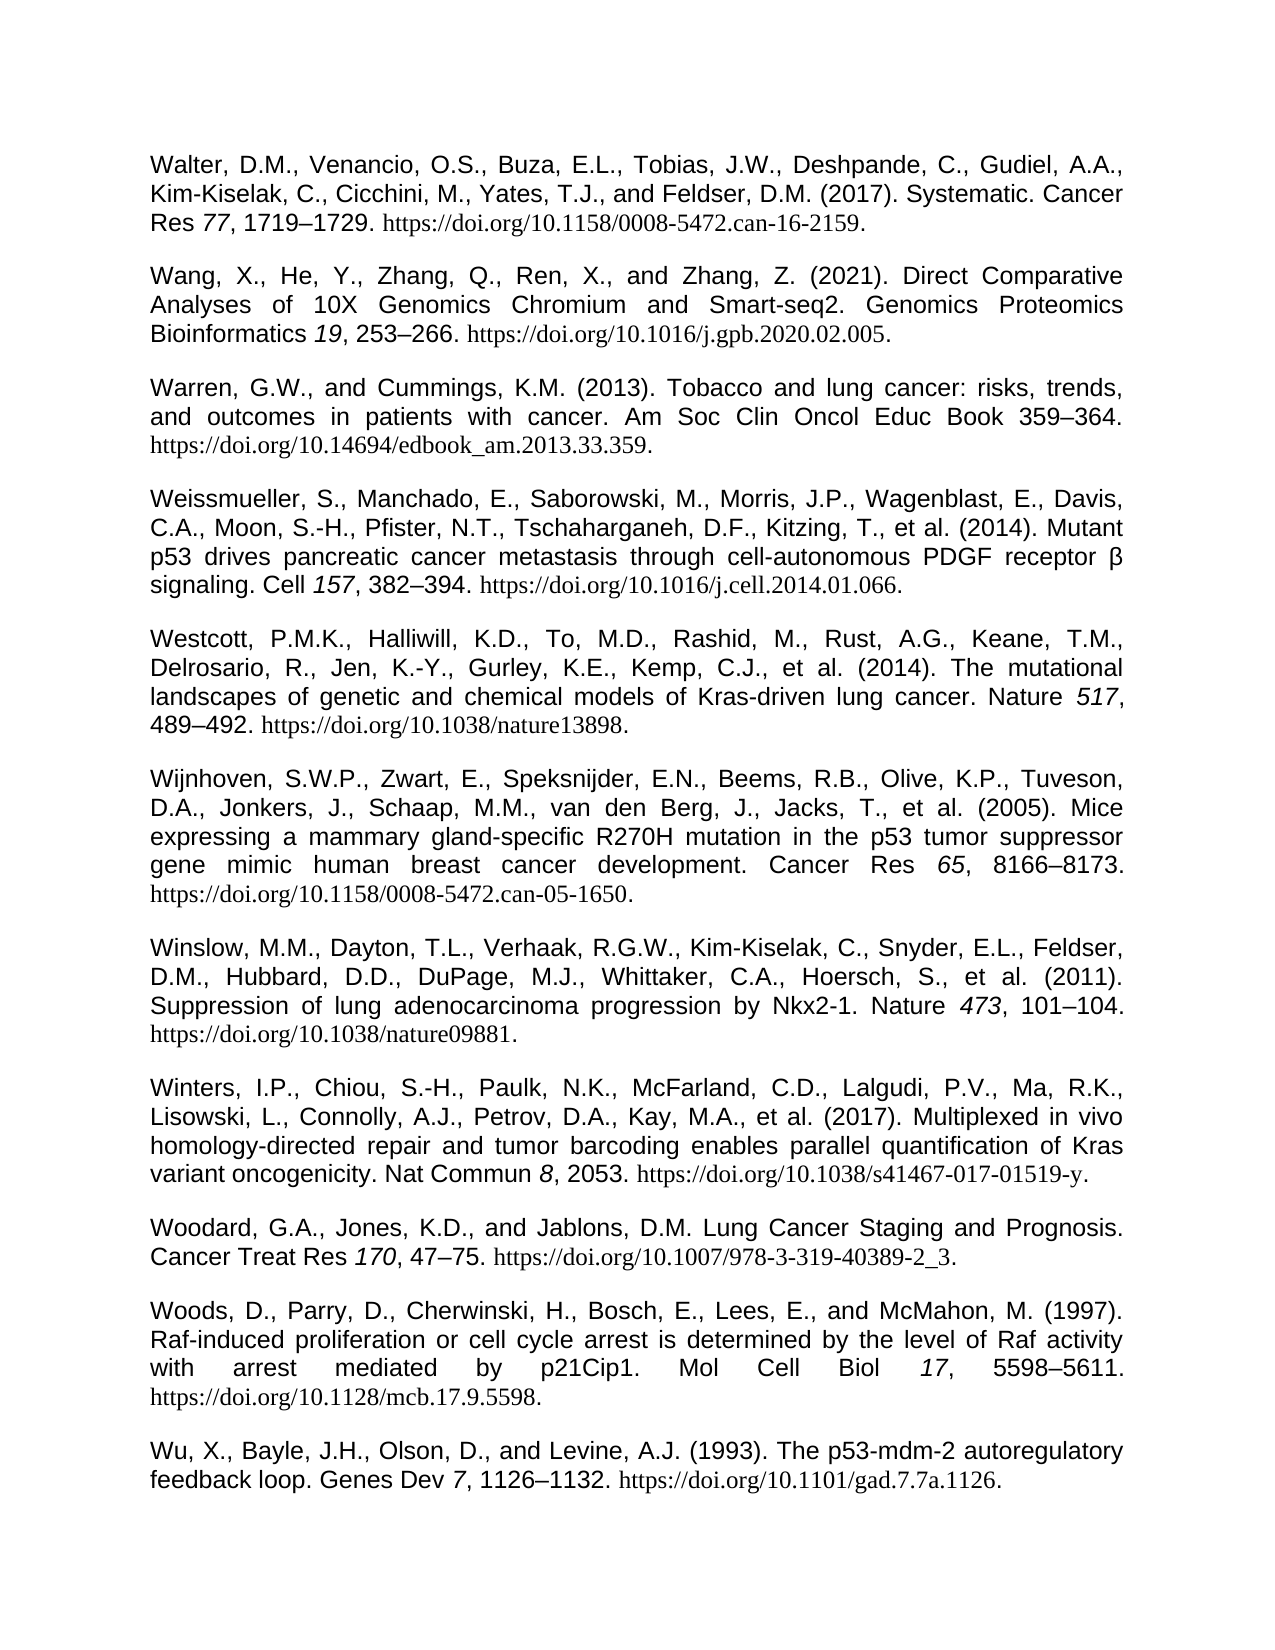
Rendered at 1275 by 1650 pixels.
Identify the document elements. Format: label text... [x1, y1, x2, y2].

text Walter, D.M., Venancio, O.S., Buza, E.L., Tobias, J.W., Deshpande, C., Gudiel, A.A., Kim-Kiselak, C., Cicchini, M., Yates, T.J., and Feldser, D.M. (2017). Systematic. Cancer Res 77, 1719–1729. https://doi.org/10.1158/0008-5472.can-16-2159. [150, 150, 1125, 236]
text Winters, I.P., Chiou, S.-H., Paulk, N.K., McFarland, C.D., Lalgudi, P.V., Ma, R.K., Lisowski, L., Connolly, A.J., Petrov, D.A., Kay, M.A., et al. (2017). Multiplexed in vivo homology-directed repair and tumor barcoding enables parallel quantification of Kras variant oncogenicity. Nat Commun 8, 2053. https://doi.org/10.1038/s41467-017-01519-y. [150, 1073, 1125, 1188]
text Westcott, P.M.K., Halliwill, K.D., To, M.D., Rashid, M., Rust, A.G., Keane, T.M., Delrosario, R., Jen, K.-Y., Gurley, K.E., Kemp, C.J., et al. (2014). The mutational landscapes of genetic and chemical models of Kras-driven lung cancer. Nature 517, 489–492. https://doi.org/10.1038/nature13898. [150, 624, 1125, 739]
text Wang, X., He, Y., Zhang, Q., Ren, X., and Zhang, Z. (2021). Direct Comparative Analyses of 10X Genomics Chromium and Smart-seq2. Genomics Proteomics Bioinformatics 19, 253–266. https://doi.org/10.1016/j.gpb.2020.02.005. [150, 261, 1125, 348]
text Woods, D., Parry, D., Cherwinski, H., Bosch, E., Lees, E., and McMahon, M. (1997). Raf-induced proliferation or cell cycle arrest is determined by the level of Raf activity with arrest mediated by p21Cip1. Mol Cell Biol 17, 5598–5611. https://doi.org/10.1128/mcb.17.9.5598. [150, 1296, 1125, 1411]
text Weissmueller, S., Manchado, E., Saborowski, M., Morris, J.P., Wagenblast, E., Davis, C.A., Moon, S.-H., Pfister, N.T., Tschaharganeh, D.F., Kitzing, T., et al. (2014). Mutant p53 drives pancreatic cancer metastasis through cell-autonomous PDGF receptor β signaling. Cell 157, 382–394. https://doi.org/10.1016/j.cell.2014.01.066. [150, 484, 1125, 599]
text Winslow, M.M., Dayton, T.L., Verhaak, R.G.W., Kim-Kiselak, C., Snyder, E.L., Feldser, D.M., Hubbard, D.D., DuPage, M.J., Whittaker, C.A., Hoersch, S., et al. (2011). Suppression of lung adenocarcinoma progression by Nkx2-1. Nature 473, 101–104. https://doi.org/10.1038/nature09881. [150, 933, 1125, 1048]
text Woodard, G.A., Jones, K.D., and Jablons, D.M. Lung Cancer Staging and Prognosis. Cancer Treat Res 170, 47–75. https://doi.org/10.1007/978-3-319-40389-2_3. [150, 1213, 1125, 1271]
text Wijnhoven, S.W.P., Zwart, E., Speksnijder, E.N., Beems, R.B., Olive, K.P., Tuveson, D.A., Jonkers, J., Schaap, M.M., van den Berg, J., Jacks, T., et al. (2005). Mice expressing a mammary gland-specific R270H mutation in the p53 tumor suppressor gene mimic human breast cancer development. Cancer Res 65, 8166–8173. https://doi.org/10.1158/0008-5472.can-05-1650. [150, 764, 1125, 908]
text Wu, X., Bayle, J.H., Olson, D., and Levine, A.J. (1993). The p53-mdm-2 autoregulatory feedback loop. Genes Dev 7, 1126–1132. https://doi.org/10.1101/gad.7.7a.1126. [150, 1436, 1125, 1494]
text Warren, G.W., and Cummings, K.M. (2013). Tobacco and lung cancer: risks, trends, and outcomes in patients with cancer. Am Soc Clin Oncol Educ Book 359–364. https://doi.org/10.14694/edbook_am.2013.33.359. [150, 373, 1125, 459]
